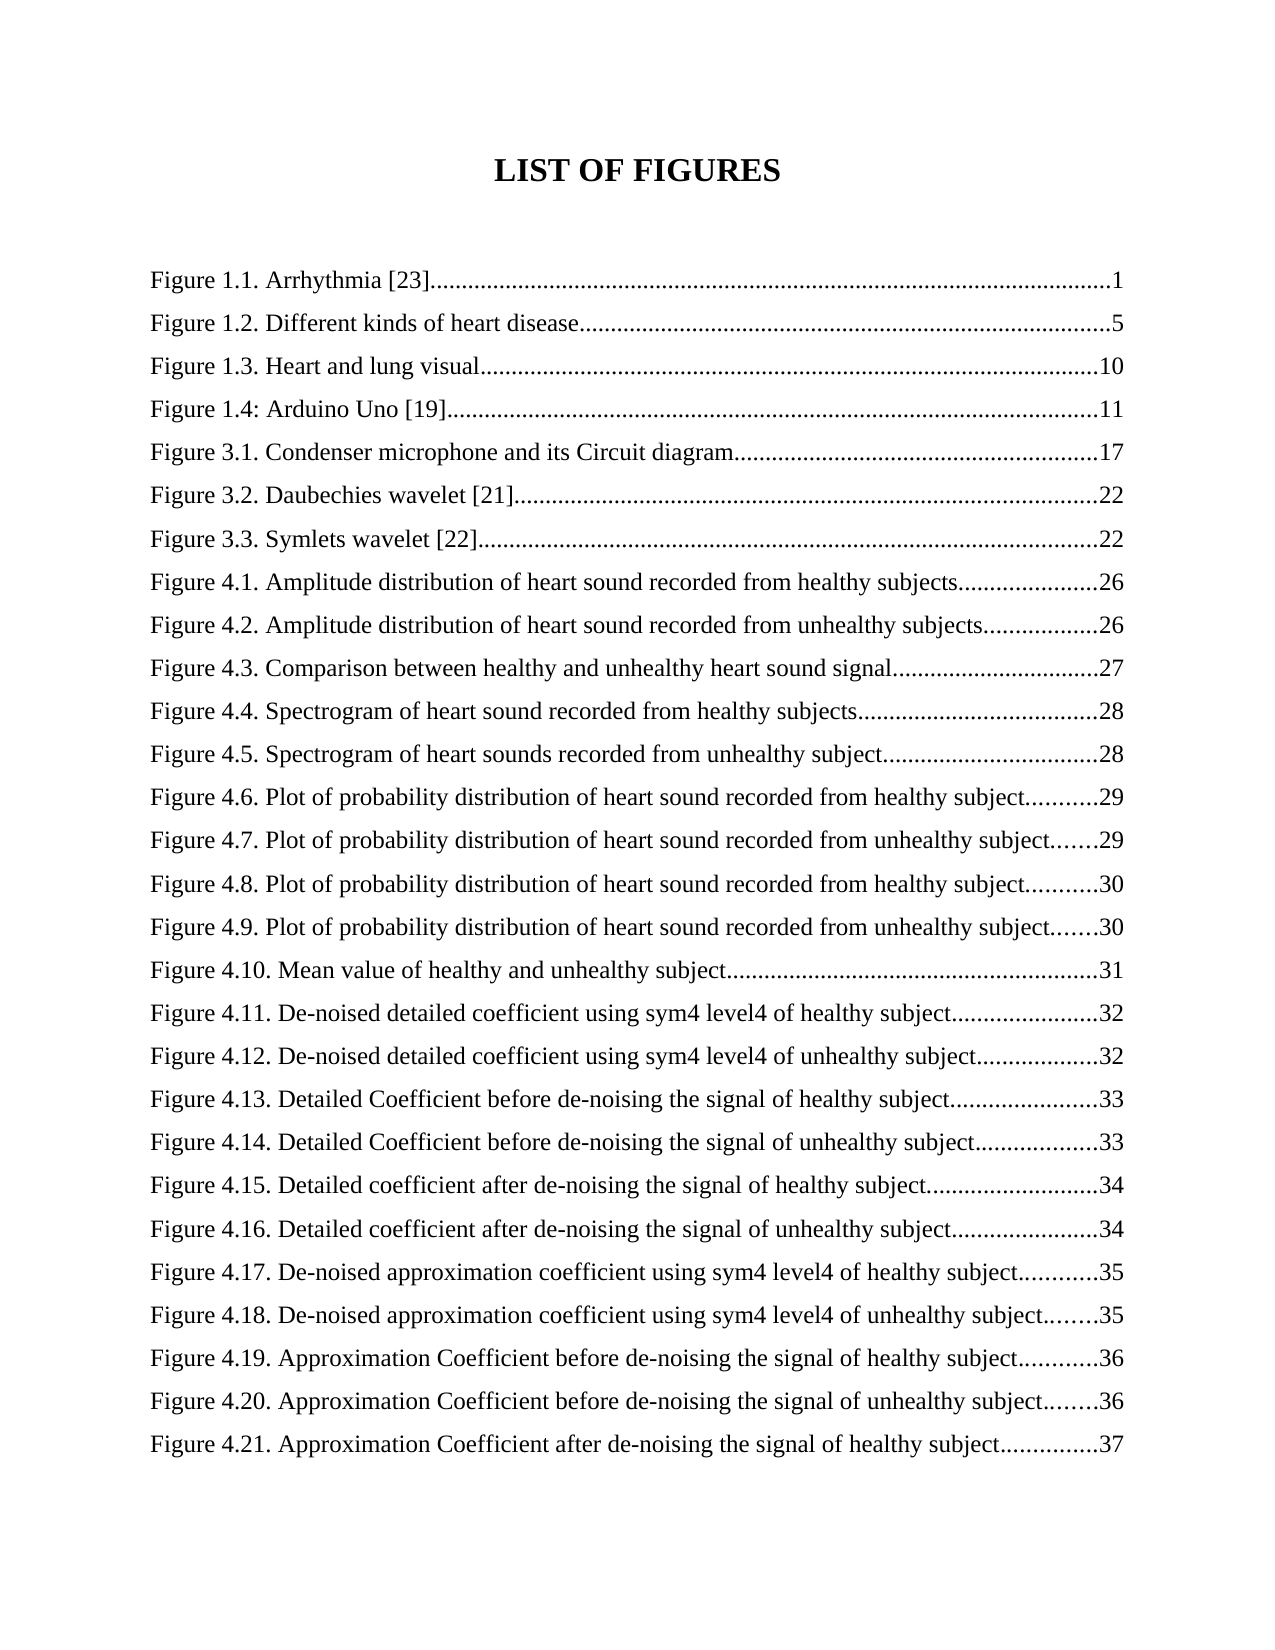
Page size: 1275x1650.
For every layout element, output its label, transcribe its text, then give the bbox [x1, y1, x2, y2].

text Figure 4.9. Plot of probability distribution of heart sound recorded from unhealthy subject. 30 [150, 912, 1125, 941]
text Figure 4.5. Spectrogram of heart sounds recorded from unhealthy subject. 28 [150, 739, 1125, 768]
text Figure 1.4: Arduino Uno [19]. 11 [150, 394, 1125, 423]
text Figure 4.20. Approximation Coefficient before de-noising the signal of unhealthy subject. 36 [150, 1386, 1125, 1415]
text Figure 4.1. Amplitude distribution of heart sound recorded from healthy subjects. 26 [150, 567, 1125, 596]
text Figure 4.11. De-noised detailed coefficient using sym4 level4 of healthy subject. 32 [150, 998, 1125, 1027]
text LIST OF FIGURES [150, 150, 1125, 188]
text Figure 4.16. Detailed coefficient after de-noising the signal of unhealthy subject. 34 [150, 1214, 1125, 1242]
text Figure 4.8. Plot of probability distribution of heart sound recorded from healthy subject. 30 [150, 869, 1125, 897]
text Figure 4.18. De-noised approximation coefficient using sym4 level4 of unhealthy subject. 35 [150, 1300, 1125, 1329]
text Figure 4.21. Approximation Coefficient after de-noising the signal of healthy subject. 37 [150, 1429, 1125, 1458]
text Figure 4.6. Plot of probability distribution of heart sound recorded from healthy subject. 29 [150, 782, 1125, 811]
text Figure 1.1. Arrhythmia [23]. 1 [150, 265, 1125, 294]
text Figure 3.2. Daubechies wavelet [21]. 22 [150, 481, 1125, 509]
text Figure 4.10. Mean value of healthy and unhealthy subject. 31 [150, 955, 1125, 984]
text Figure 4.12. De-noised detailed coefficient using sym4 level4 of unhealthy subject. 32 [150, 1041, 1125, 1070]
text Figure 1.3. Heart and lung visual. 10 [150, 351, 1125, 380]
text Figure 4.17. De-noised approximation coefficient using sym4 level4 of healthy subject. 35 [150, 1257, 1125, 1286]
text Figure 4.19. Approximation Coefficient before de-noising the signal of healthy subject. 36 [150, 1343, 1125, 1372]
text Figure 1.2. Different kinds of heart disease. 5 [150, 308, 1125, 337]
text Figure 3.3. Symlets wavelet [22]. 22 [150, 524, 1125, 552]
text Figure 4.15. Detailed coefficient after de-noising the signal of healthy subject. 34 [150, 1171, 1125, 1199]
text Figure 4.2. Amplitude distribution of heart sound recorded from unhealthy subjects. 26 [150, 610, 1125, 639]
text Figure 4.3. Comparison between healthy and unhealthy heart sound signal. 27 [150, 653, 1125, 682]
text Figure 3.1. Condenser microphone and its Circuit diagram. 17 [150, 437, 1125, 466]
text Figure 4.7. Plot of probability distribution of heart sound recorded from unhealthy subject. 29 [150, 826, 1125, 854]
text Figure 4.13. Detailed Coefficient before de-noising the signal of healthy subject. 33 [150, 1084, 1125, 1113]
text Figure 4.14. Detailed Coefficient before de-noising the signal of unhealthy subject. 33 [150, 1127, 1125, 1156]
text Figure 4.4. Spectrogram of heart sound recorded from healthy subjects. 28 [150, 696, 1125, 725]
